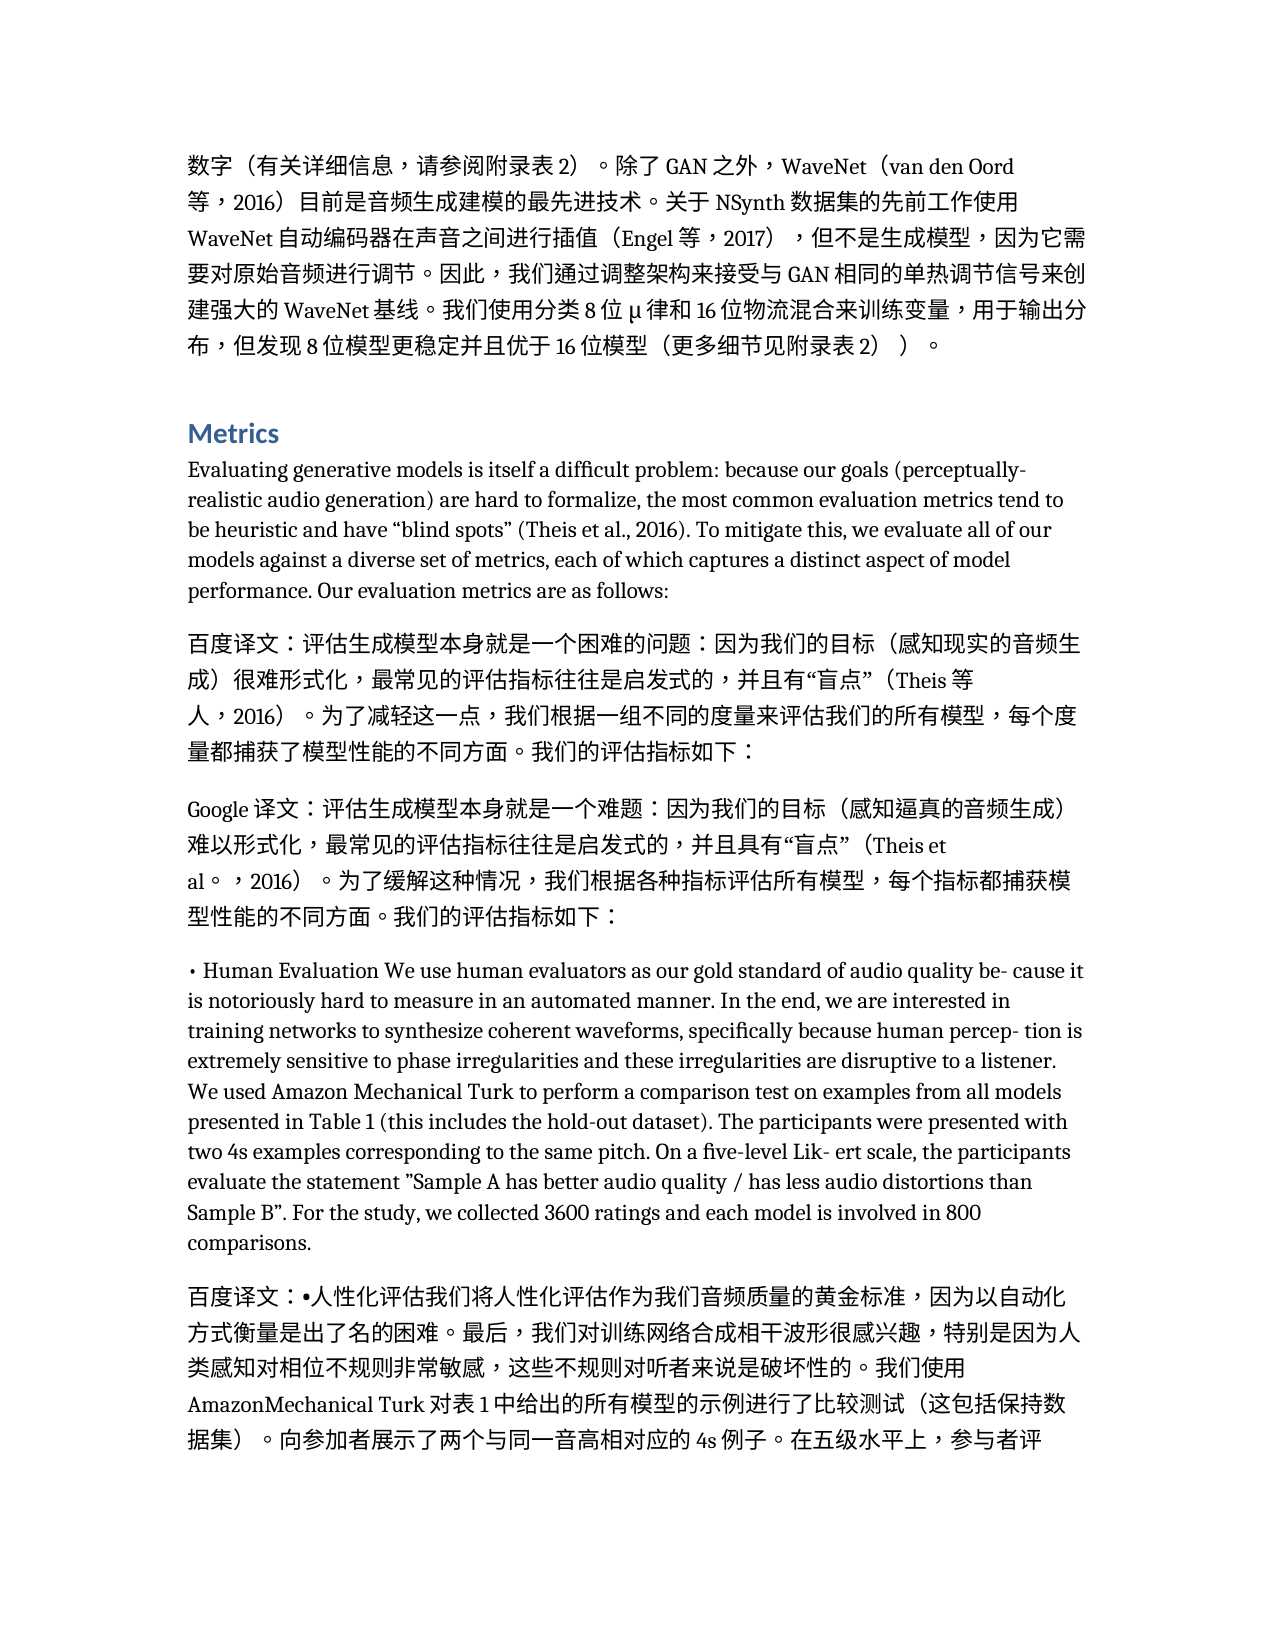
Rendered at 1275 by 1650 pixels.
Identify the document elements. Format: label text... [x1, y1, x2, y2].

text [187, 1281, 1087, 1456]
text Evaluating generative models is itself a difﬁcult problem: because our goals (perceptually-realistic audio generation) are hard to formalize, the most common evaluation metrics tend to be heuristic and have “blind spots” (Theis et al., 2016). To mitigate this, we evaluate all of our models against a diverse set of metrics, each of which captures a distinct aspect of model performance. Our evaluation metrics are as follows: [187, 457, 1087, 604]
text 百度译文：评估生成模型本身就是一个困难的问题：因为我们的目标（感知现实的音频生成）很难形式化，最常见的评估指标往往是启发式的，并且有“盲点”（Theis等人，2016）。为了减轻这一点，我们根据一组不同的度量来评估我们的所有模型，每个度量都捕获了模型性能的不同方面。我们的评估指标如下： [187, 628, 1087, 767]
subtitle Metrics [187, 416, 1087, 451]
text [187, 150, 1087, 361]
text Google译文：评估生成模型本身就是一个难题：因为我们的目标（感知逼真的音频生成）难以形式化，最常见的评估指标往往是启发式的，并且具有“盲点”（Theis et al。，2016）。为了缓解这种情况，我们根据各种指标评估所有模型，每个指标都捕获模型性能的不同方面。我们的评估指标如下： [187, 793, 1087, 932]
text • Human Evaluation We use human evaluators as our gold standard of audio quality be- cause it is notoriously hard to measure in an automated manner. In the end, we are interested in training networks to synthesize coherent waveforms, speciﬁcally because human percep- tion is extremely sensitive to phase irregularities and these irregularities are disruptive to a listener. We used Amazon Mechanical Turk to perform a comparison test on examples from all models presented in Table 1 (this includes the hold-out dataset). The participants were presented with two 4s examples corresponding to the same pitch. On a ﬁve-level Lik- ert scale, the participants evaluate the statement ”Sample A has better audio quality / has less audio distortions than Sample B”. For the study, we collected 3600 ratings and each model is involved in 800 comparisons. [187, 958, 1087, 1256]
